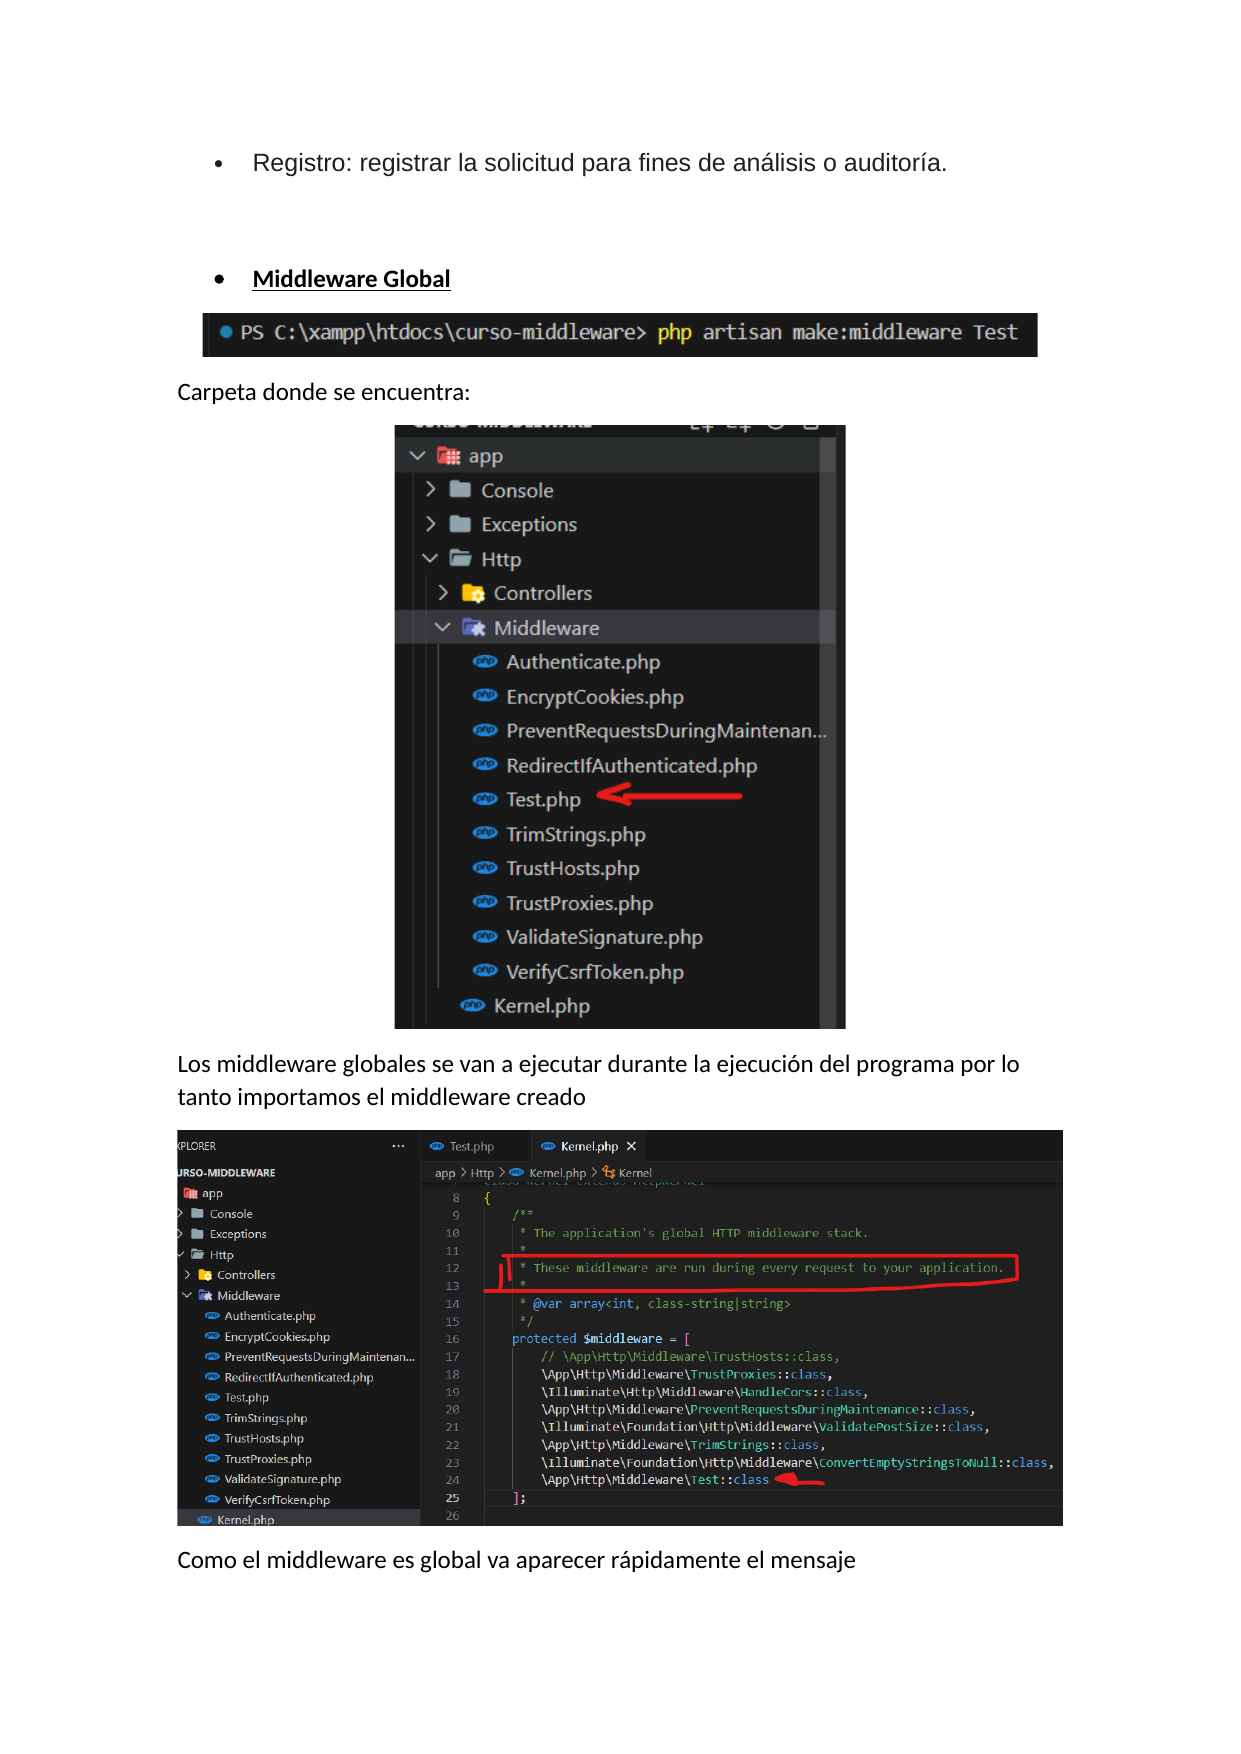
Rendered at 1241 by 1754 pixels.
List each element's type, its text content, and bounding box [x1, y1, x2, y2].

picture [394, 425, 846, 1029]
picture [202, 313, 1038, 357]
text Los middleware globales se van a ejecutar durante la ejecución del programa por lo tanto importamos el middleware creado [177, 1048, 1063, 1111]
list Registro: registrar la solicitud para fines de análisis o auditoría. [215, 148, 1063, 176]
text Como el middleware es global va aparecer rápidamente el mensaje [177, 1544, 1063, 1574]
picture [177, 1130, 1063, 1526]
text Carpeta donde se encuentra: [177, 376, 1063, 406]
list Middleware Global [215, 263, 1063, 294]
